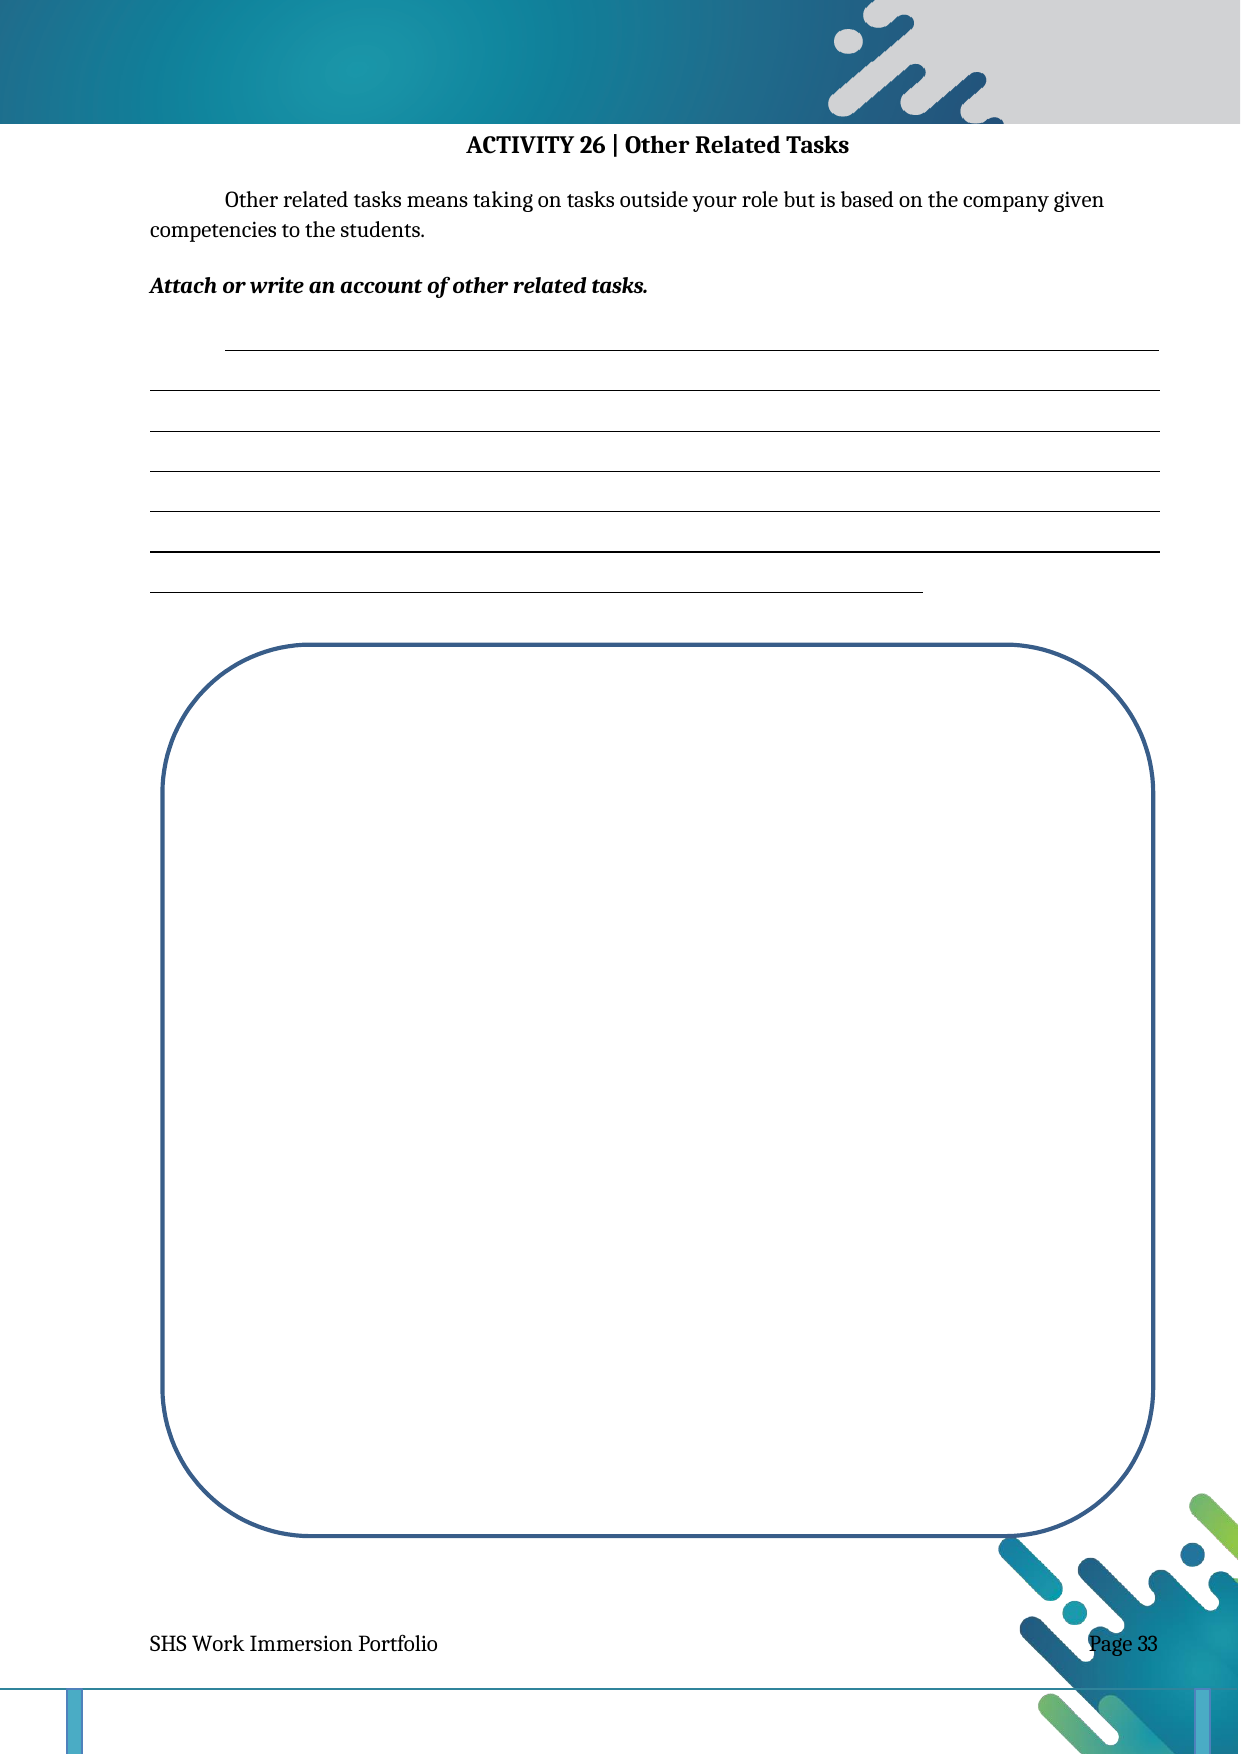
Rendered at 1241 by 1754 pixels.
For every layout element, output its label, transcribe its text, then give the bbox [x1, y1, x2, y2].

subtitle ACTIVITY 26 | Other Related Tasks [136, 131, 1179, 159]
text Attach or write an account of other related tasks. [150, 273, 1196, 300]
picture [0, 0, 1241, 124]
text Other related tasks means taking on tasks outside your role but is based on the company given competencies to the students. [150, 186, 1166, 243]
picture [998, 1690, 1194, 1754]
text SHS Work Immersion Portfolio Page 33 [150, 1631, 1196, 1657]
picture [998, 1493, 1238, 1754]
